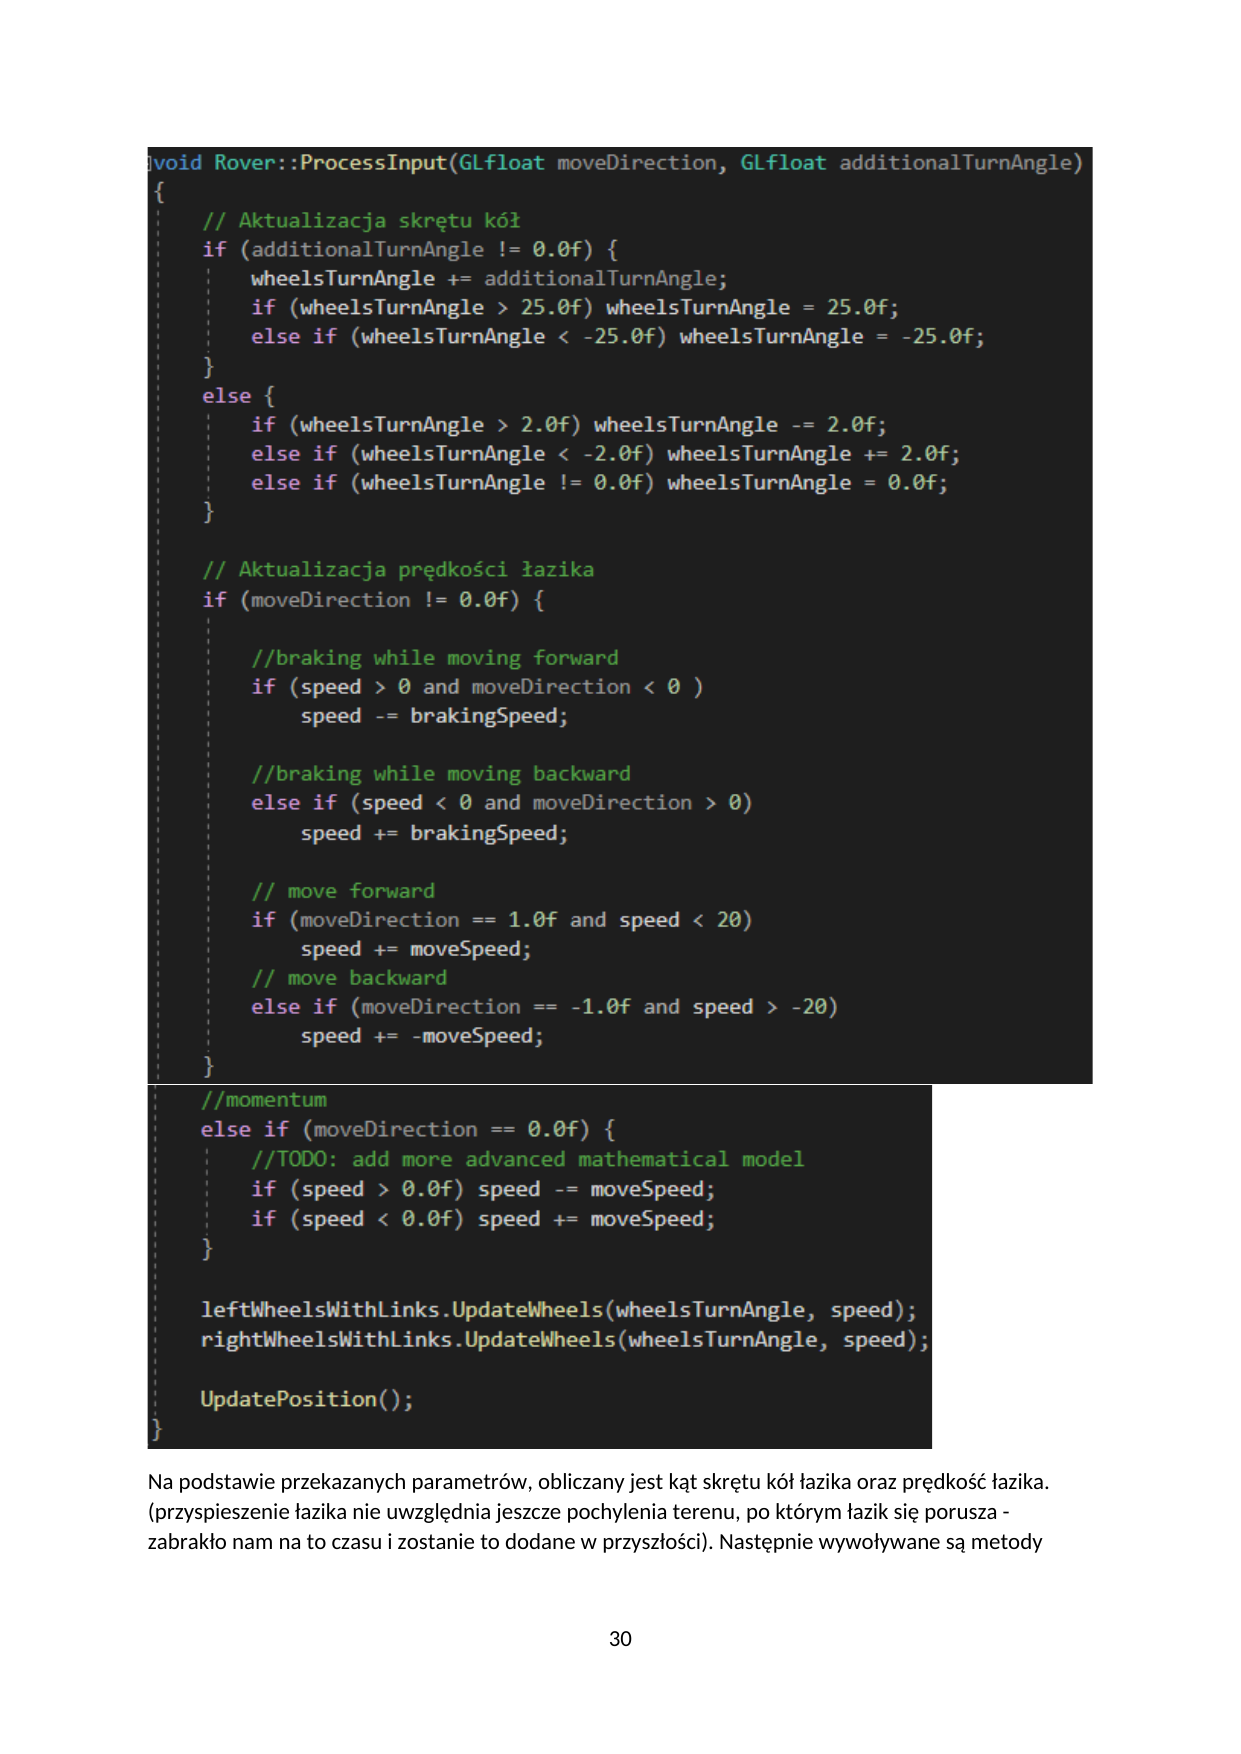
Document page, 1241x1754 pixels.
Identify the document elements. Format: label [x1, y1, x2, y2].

picture [147, 147, 1093, 1084]
text [148, 1467, 1093, 1555]
picture [147, 1085, 933, 1449]
